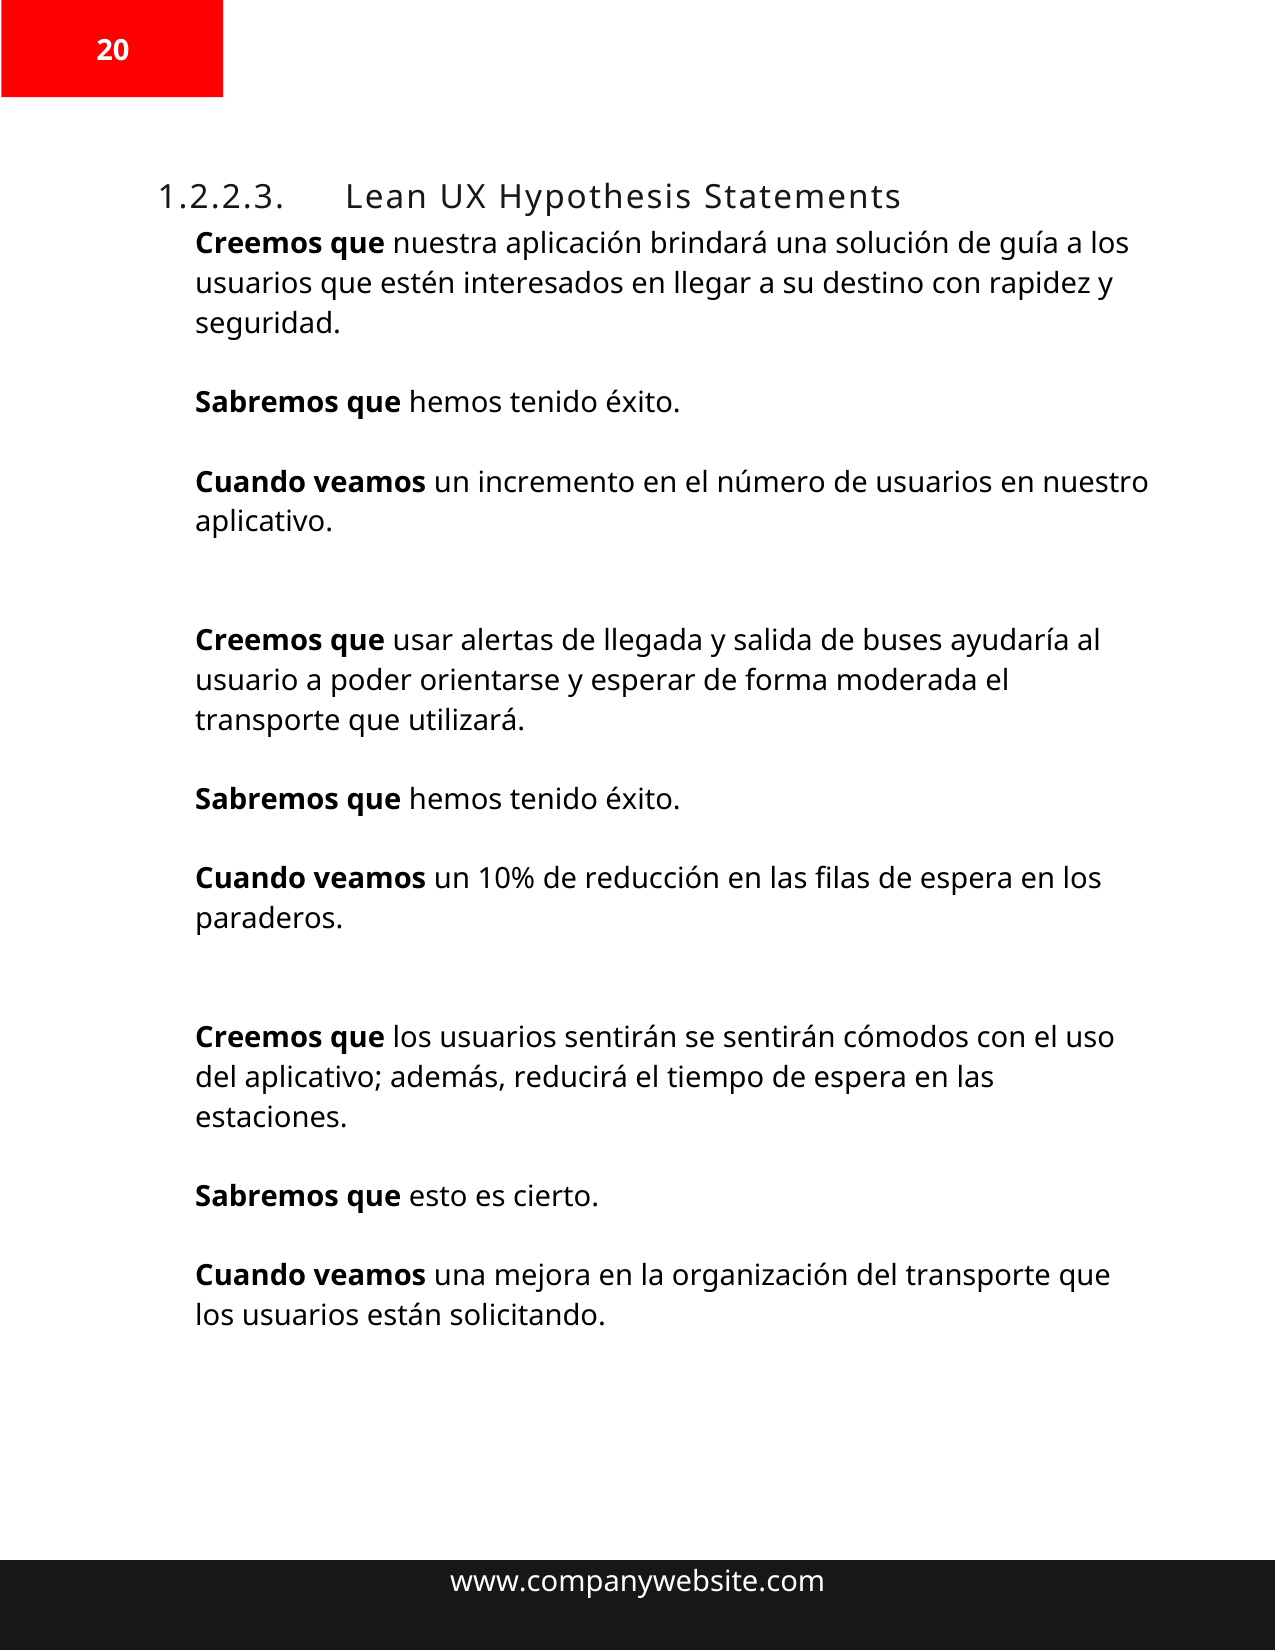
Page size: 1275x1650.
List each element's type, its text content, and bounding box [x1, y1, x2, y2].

subtitle Lean UX Hypothesis Statements [157, 173, 1155, 218]
text Sabremos que hemos tenido éxito. [195, 381, 1155, 421]
text Sabremos que hemos tenido éxito. [195, 778, 1155, 818]
text Creemos que usar alertas de llegada y salida de buses ayudaría al usuario a poder orientarse y esperar de forma moderada el transporte que utilizará. [195, 619, 1155, 739]
text Creemos que nuestra aplicación brindará una solución de guía a los usuarios que estén interesados en llegar a su destino con rapidez y seguridad. [195, 223, 1155, 342]
text Cuando veamos una mejora en la organización del transporte que los usuarios están solicitando. [195, 1254, 1155, 1334]
text Cuando veamos un incremento en el número de usuarios en nuestro aplicativo. [195, 461, 1155, 540]
text Cuando veamos un 10% de reducción en las filas de espera en los paraderos. [195, 858, 1155, 937]
text Creemos que los usuarios sentirán se sentirán cómodos con el uso del aplicativo; además, reducirá el tiempo de espera en las estaciones. [195, 1016, 1155, 1136]
text Sabremos que esto es cierto. [195, 1175, 1155, 1215]
